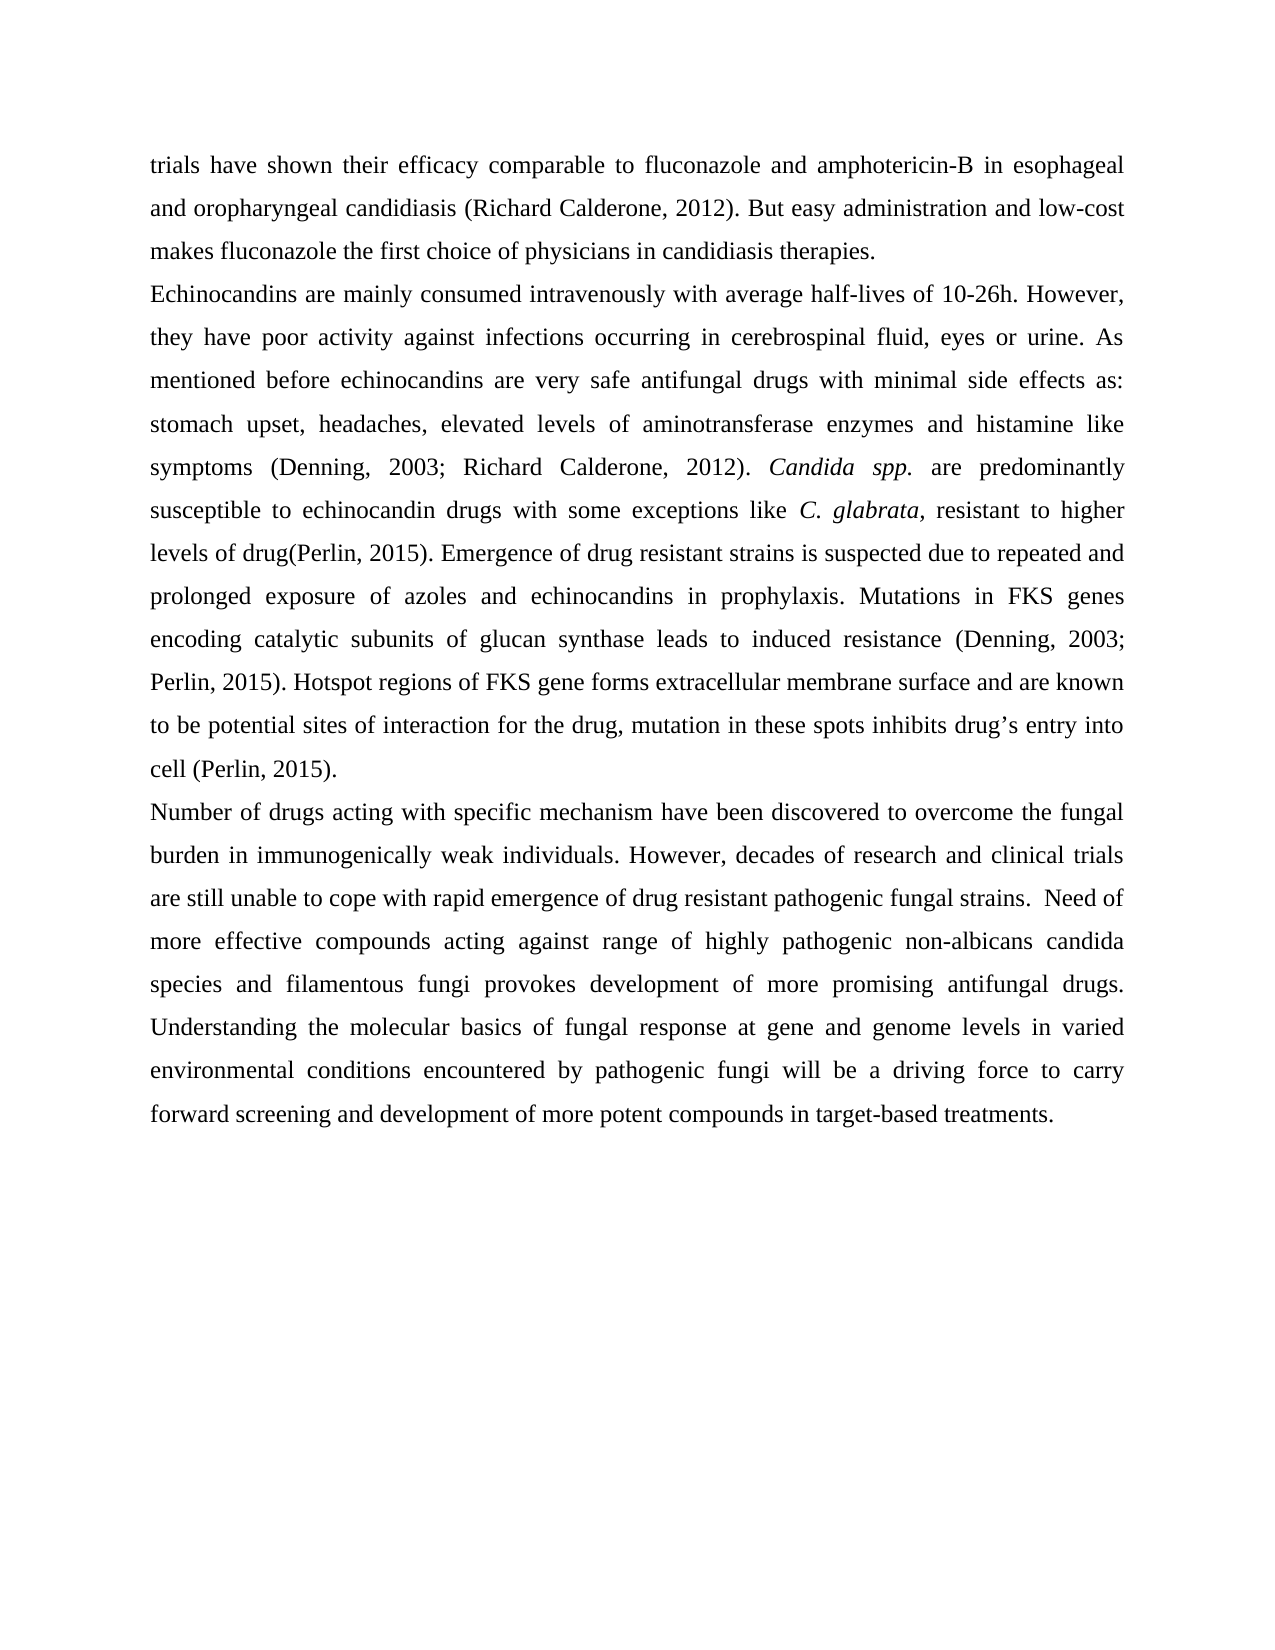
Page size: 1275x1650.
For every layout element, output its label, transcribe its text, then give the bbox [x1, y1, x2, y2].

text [150, 150, 1125, 265]
text Number of drugs acting with specific mechanism have been discovered to overcome the fungal burden in immunogenically weak individuals. However, decades of research and clinical trials are still unable to cope with rapid emergence of drug resistant pathogenic fungal strains. Need of more effective compounds acting against range of highly pathogenic non-albicans candida species and filamentous fungi provokes development of more promising antifungal drugs. Understanding the molecular basics of fungal response at gene and genome levels in varied environmental conditions encountered by pathogenic fungi will be a driving force to carry forward screening and development of more potent compounds in target-based treatments. [150, 797, 1125, 1127]
text Echinocandins are mainly consumed intravenously with average half-lives of 10-26h. However, they have poor activity against infections occurring in cerebrospinal fluid, eyes or urine. As mentioned before echinocandins are very safe antifungal drugs with minimal side effects as: stomach upset, headaches, elevated levels of aminotransferase enzymes and histamine like symptoms (Denning, 2003; Richard Calderone, 2012). Candida spp. are predominantly susceptible to echinocandin drugs with some exceptions like C. glabrata, resistant to higher levels of drug(Perlin, 2015). Emergence of drug resistant strains is suspected due to repeated and prolonged exposure of azoles and echinocandins in prophylaxis. Mutations in FKS genes encoding catalytic subunits of glucan synthase leads to induced resistance (Denning, 2003; Perlin, 2015). Hotspot regions of FKS gene forms extracellular membrane surface and are known to be potential sites of interaction for the drug, mutation in these spots inhibits drug’s entry into cell (Perlin, 2015). [150, 279, 1125, 782]
